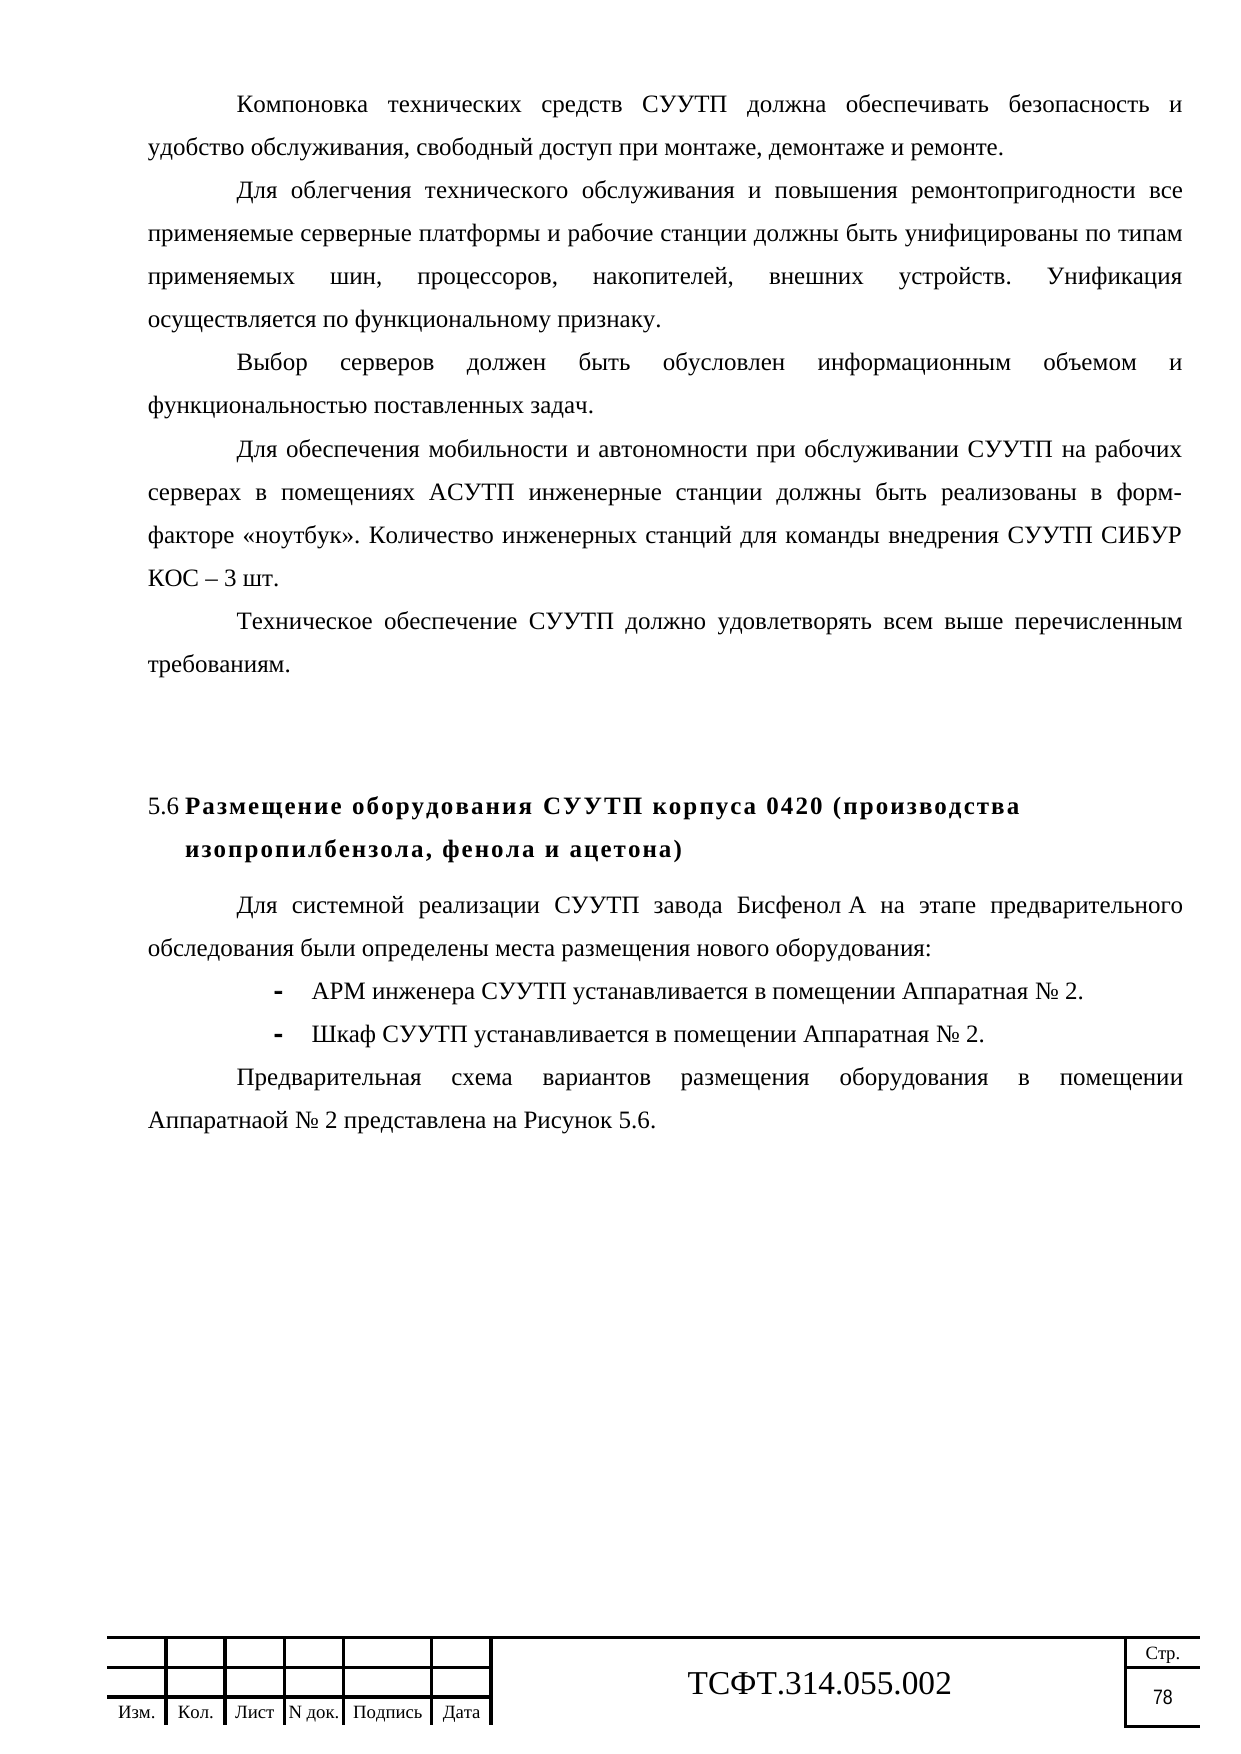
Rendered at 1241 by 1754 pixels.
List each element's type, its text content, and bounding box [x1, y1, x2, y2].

text Для системной реализации СУУТП на этапе предварительного обследования были определены места размещения нового оборудования: [148, 890, 1183, 962]
list АРМ инженера СУУТП устанавливается в помещении Аппаратная № 2. [274, 976, 1183, 1005]
subtitle Размещение оборудования [148, 791, 1181, 863]
list Шкаф СУУТП устанавливается в помещении Аппаратная № 2. [274, 1019, 1183, 1048]
text Предварительная схема вариантов размещения оборудования в помещении Аппаратнаой № 2 представлена на . [148, 1062, 1183, 1134]
